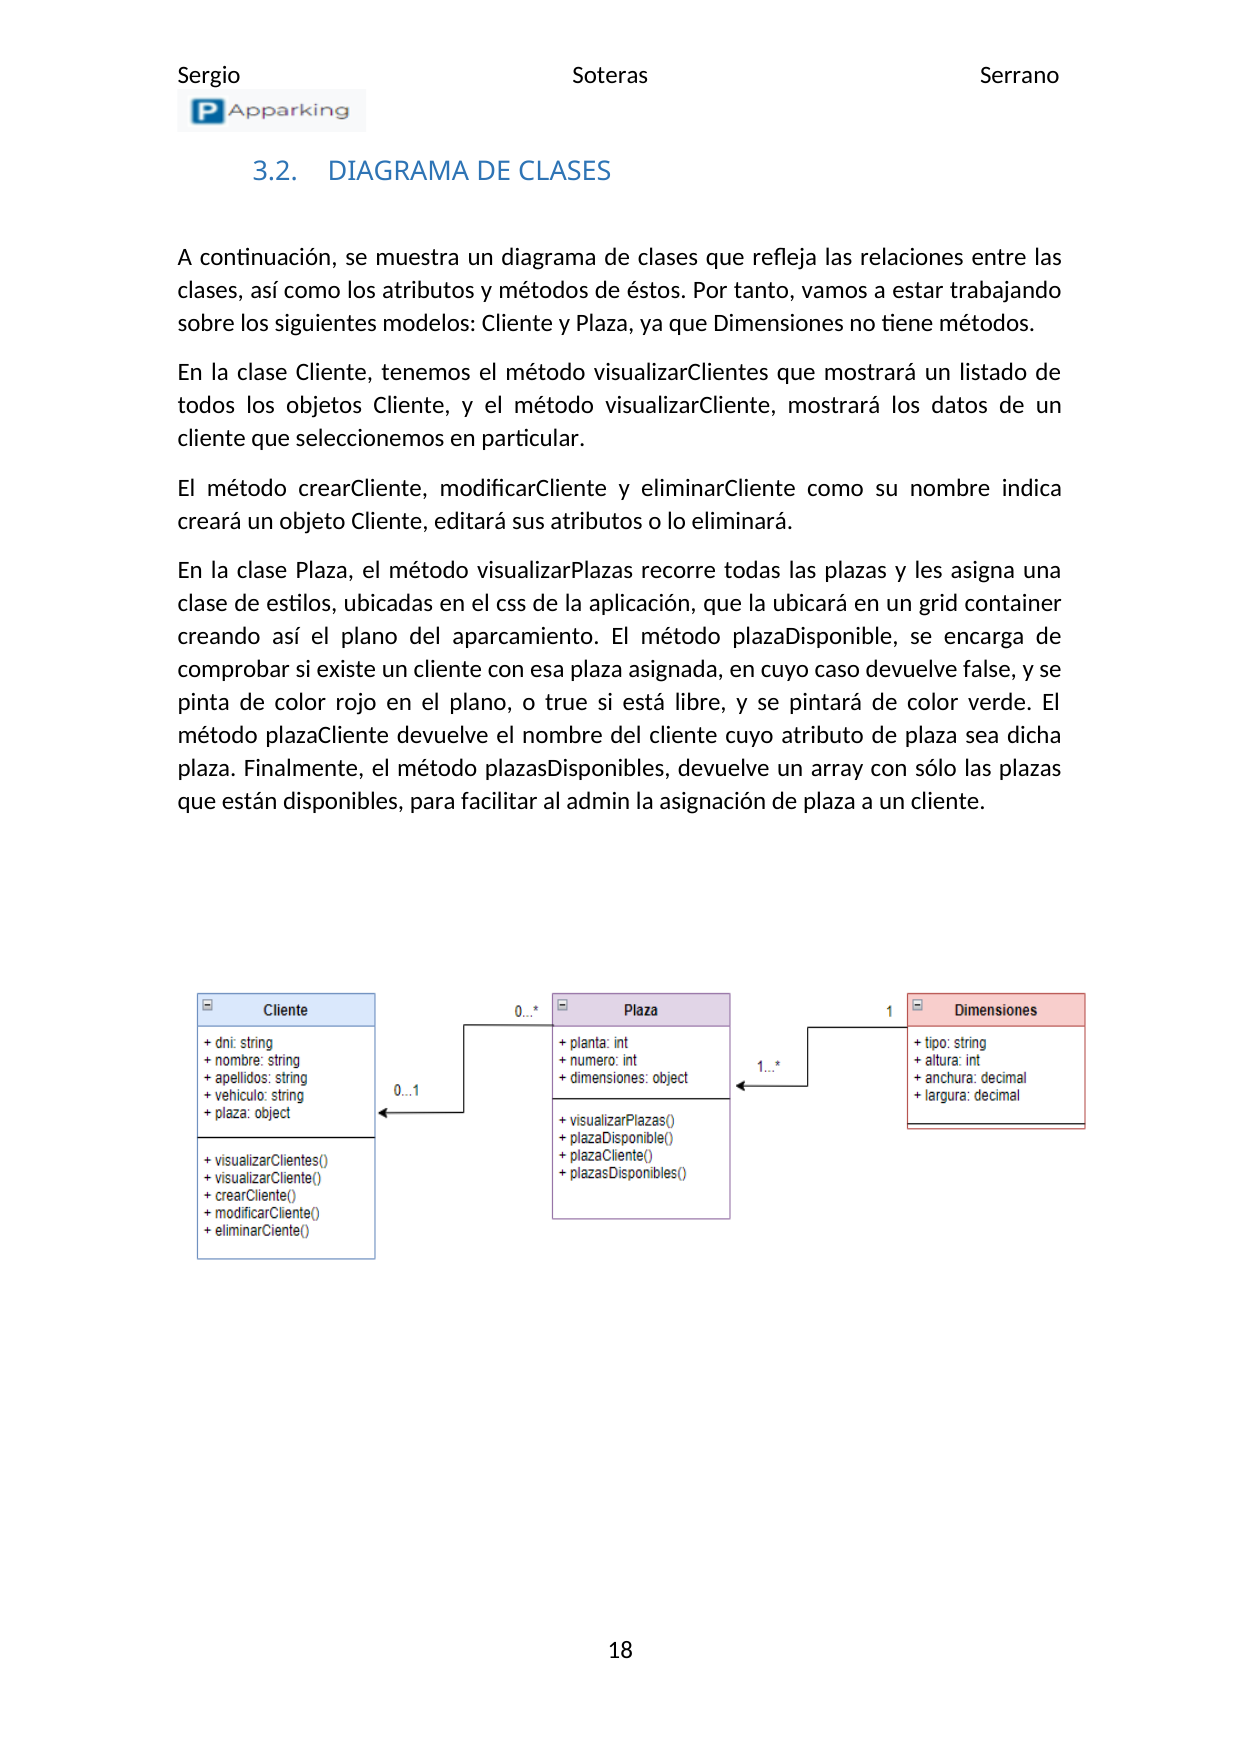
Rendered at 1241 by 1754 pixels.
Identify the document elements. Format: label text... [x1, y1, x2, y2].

text En la clase Plaza, el método visualizarPlazas recorre todas las plazas y les asigna una clase de estilos, ubicadas en el css de la aplicación, que la ubicará en un grid container creando así el plano del aparcamiento. El método plazaDisponible, se encarga de comprobar si existe un cliente con esa plaza asignada, en cuyo caso devuelve false, y se pinta de color rojo en el plano, o true si está libre, y se pintará de color verde. El método plazaCliente devuelve el nombre del cliente cuyo atributo de plaza sea dicha plaza. Finalmente, el método plazasDisponibles, devuelve un array con sólo las plazas que están disponibles, para facilitar al admin la asignación de plaza a un cliente. [177, 554, 1063, 815]
picture [177, 89, 367, 132]
subtitle DIAGRAMA DE CLASES [252, 152, 1063, 189]
picture [177, 933, 1120, 1326]
text En la clase Cliente, tenemos el método visualizarClientes que mostrará un listado de todos los objetos Cliente, y el método visualizarCliente, mostrará los datos de un cliente que seleccionemos en particular. [177, 357, 1063, 453]
text El método crearCliente, modificarCliente y eliminarCliente como su nombre indica creará un objeto Cliente, editará sus atributos o lo eliminará. [177, 472, 1063, 535]
text A continuación, se muestra un diagrama de clases que refleja las relaciones entre las clases, así como los atributos y métodos de éstos. Por tanto, vamos a estar trabajando sobre los siguientes modelos: Cliente y Plaza, ya que Dimensiones no tiene métodos. [177, 241, 1063, 337]
